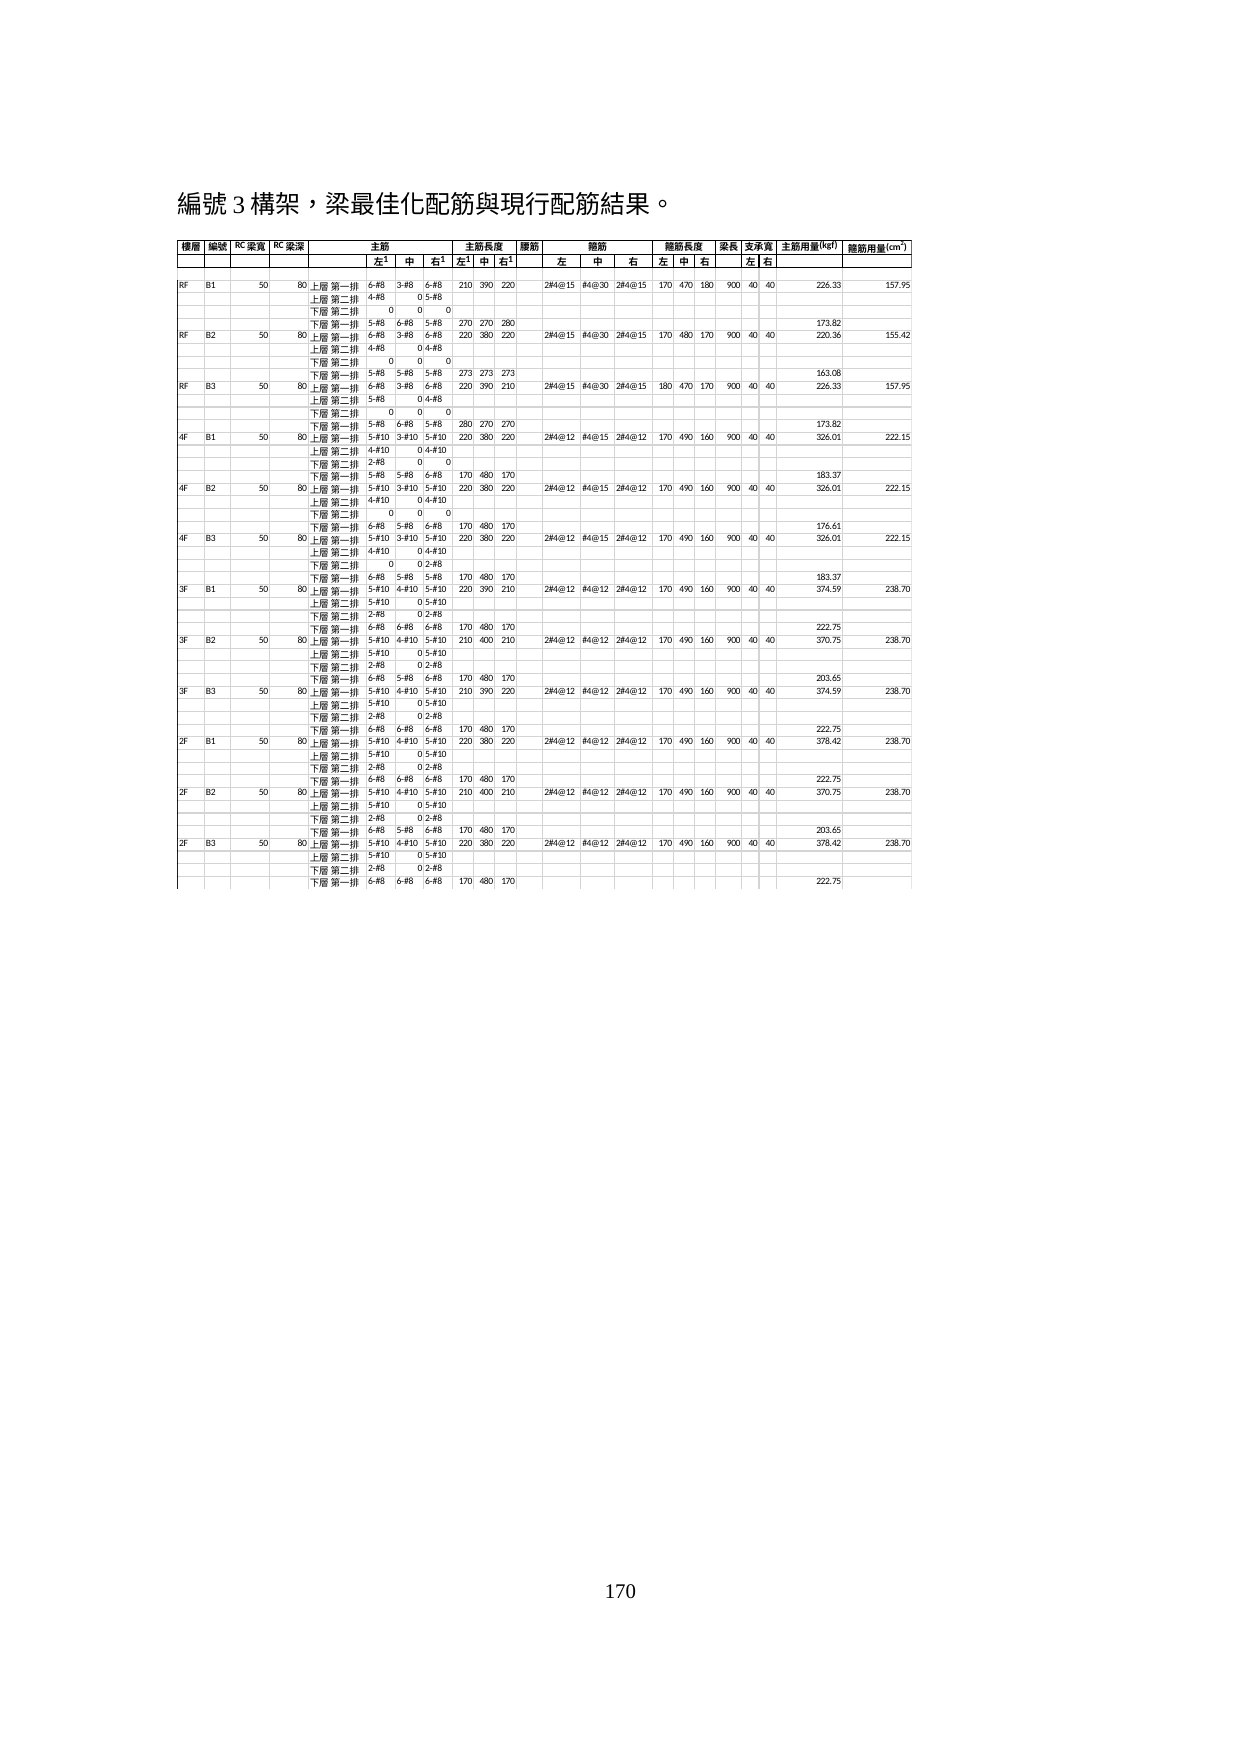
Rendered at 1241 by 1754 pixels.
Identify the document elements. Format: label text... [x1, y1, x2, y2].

text 編號3構架，梁最佳化配筋與現行配筋結果。 [177, 184, 1063, 222]
